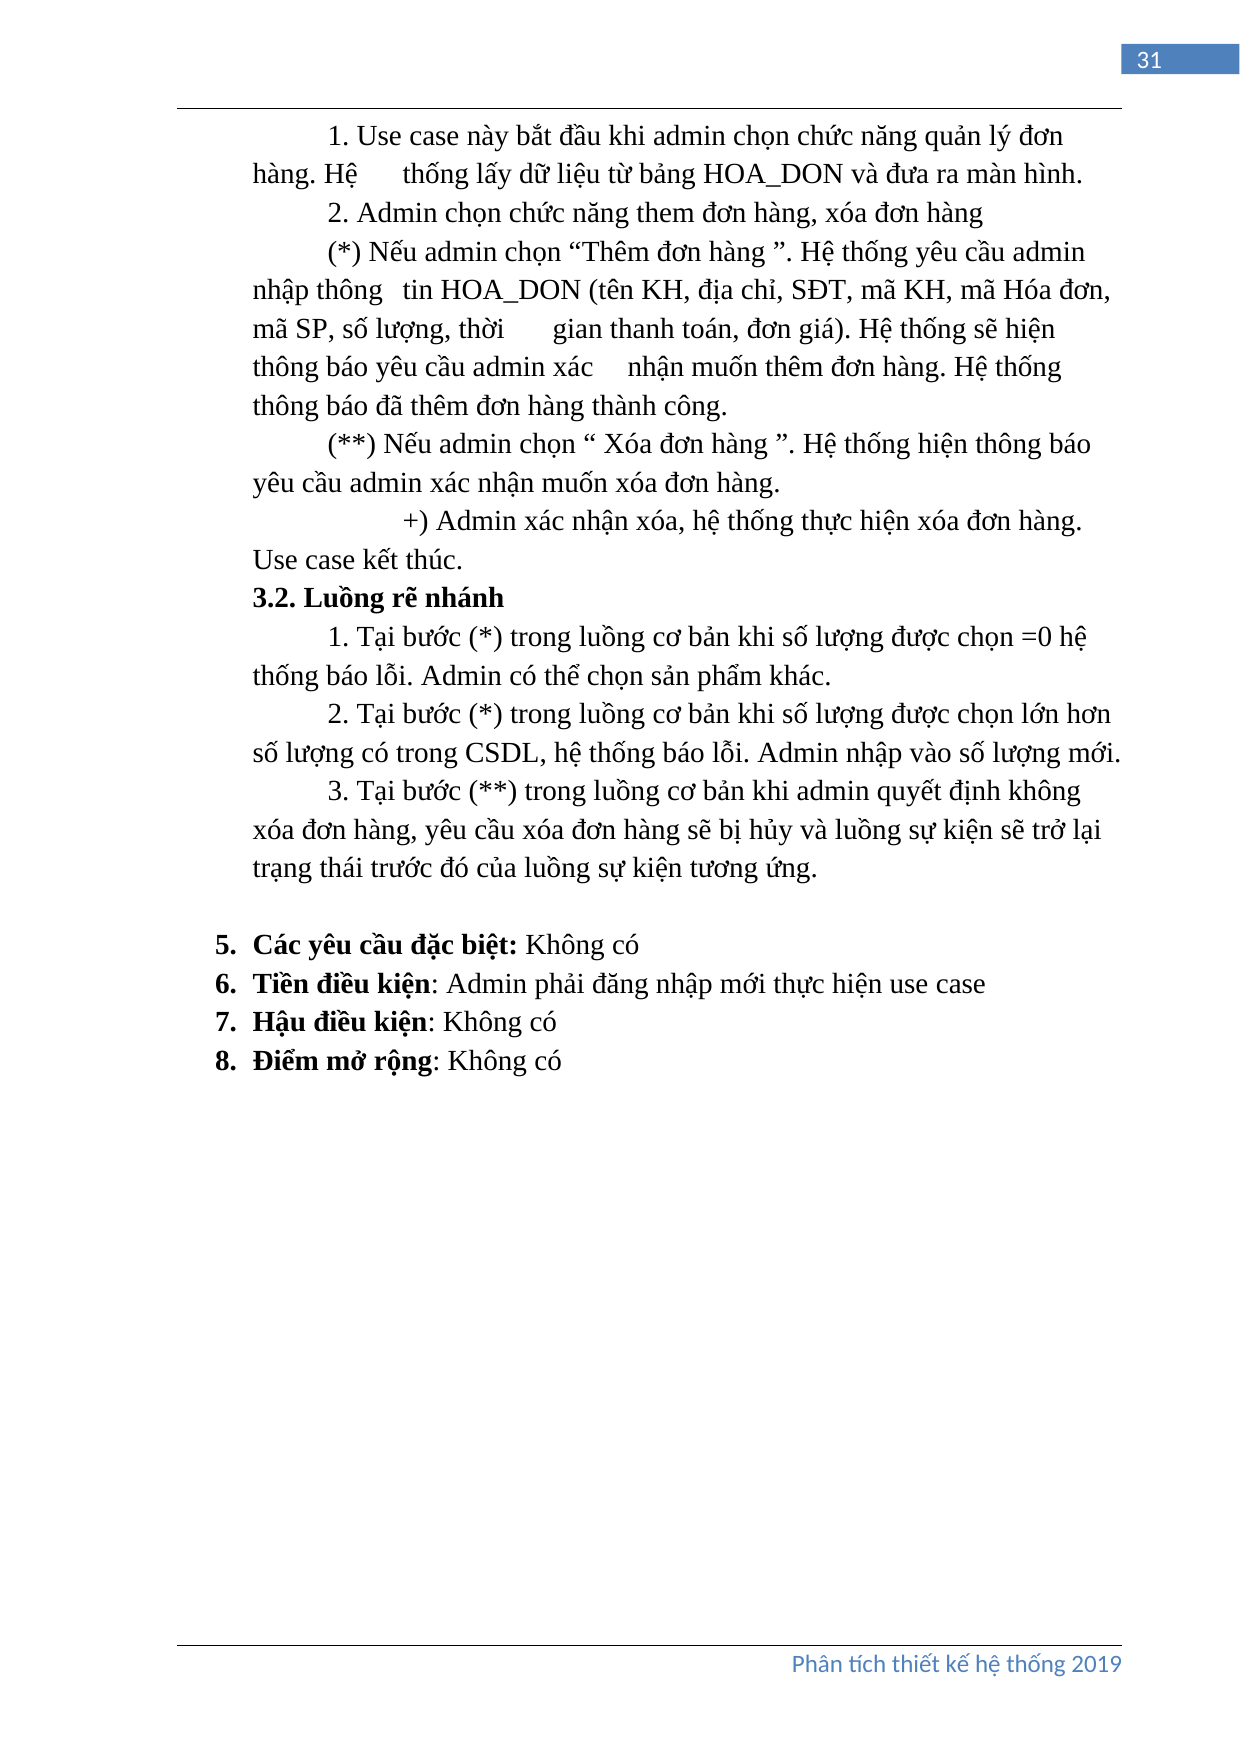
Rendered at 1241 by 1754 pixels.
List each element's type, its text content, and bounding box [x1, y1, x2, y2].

list 2. Tại bước (*) trong luồng cơ bản khi số lượng được chọn lớn hơn số lượng có trong CSDL, hệ thống báo lỗi. Admin nhập vào số lượng mới. [252, 696, 1122, 768]
list (*) Nếu admin chọn “Thêm đơn hàng ”. Hệ thống yêu cầu admin nhập thông tin HOA_DON (tên KH, địa chỉ, SĐT, mã KH, mã Hóa đơn, mã SP, số lượng, thời gian thanh toán, đơn giá). Hệ thống sẽ hiện thông báo yêu cầu admin xác nhận muốn thêm đơn hàng. Hệ thống thông báo đã thêm đơn hàng thành công. [252, 234, 1122, 421]
list 1. Use case này bắt đầu khi admin chọn chức năng quản lý đơn hàng. Hệ thống lấy dữ liệu từ bảng HOA_DON và đưa ra màn hình. [252, 118, 1122, 190]
list Các yêu cầu đặc biệt: Không có [215, 927, 1122, 961]
list Hậu điều kiện: Không có [215, 1004, 1122, 1038]
list 1. Tại bước (*) trong luồng cơ bản khi số lượng được chọn =0 hệ thống báo lỗi. Admin có thể chọn sản phẩm khác. [252, 619, 1122, 691]
list 3.2. Luồng rẽ nhánh [252, 581, 1122, 614]
list 3. Tại bước (**) trong luồng cơ bản khi admin quyết định không xóa đơn hàng, yêu cầu xóa đơn hàng sẽ bị hủy và luồng sự kiện sẽ trở lại trạng thái trước đó của luồng sự kiện tương ứng. [252, 773, 1122, 884]
list (**) Nếu admin chọn “ Xóa đơn hàng ”. Hệ thống hiện thông báo yêu cầu admin xác nhận muốn xóa đơn hàng. [252, 426, 1122, 498]
list +) Admin xác nhận xóa, hệ thống thực hiện xóa đơn hàng. Use case kết thúc. [252, 503, 1122, 576]
list Điểm mở rộng: Không có [215, 1043, 1122, 1077]
list 2. Admin chọn chức năng them đơn hàng, xóa đơn hàng [252, 195, 1122, 229]
list Tiền điều kiện: Admin phải đăng nhập mới thực hiện use case [215, 966, 1122, 999]
